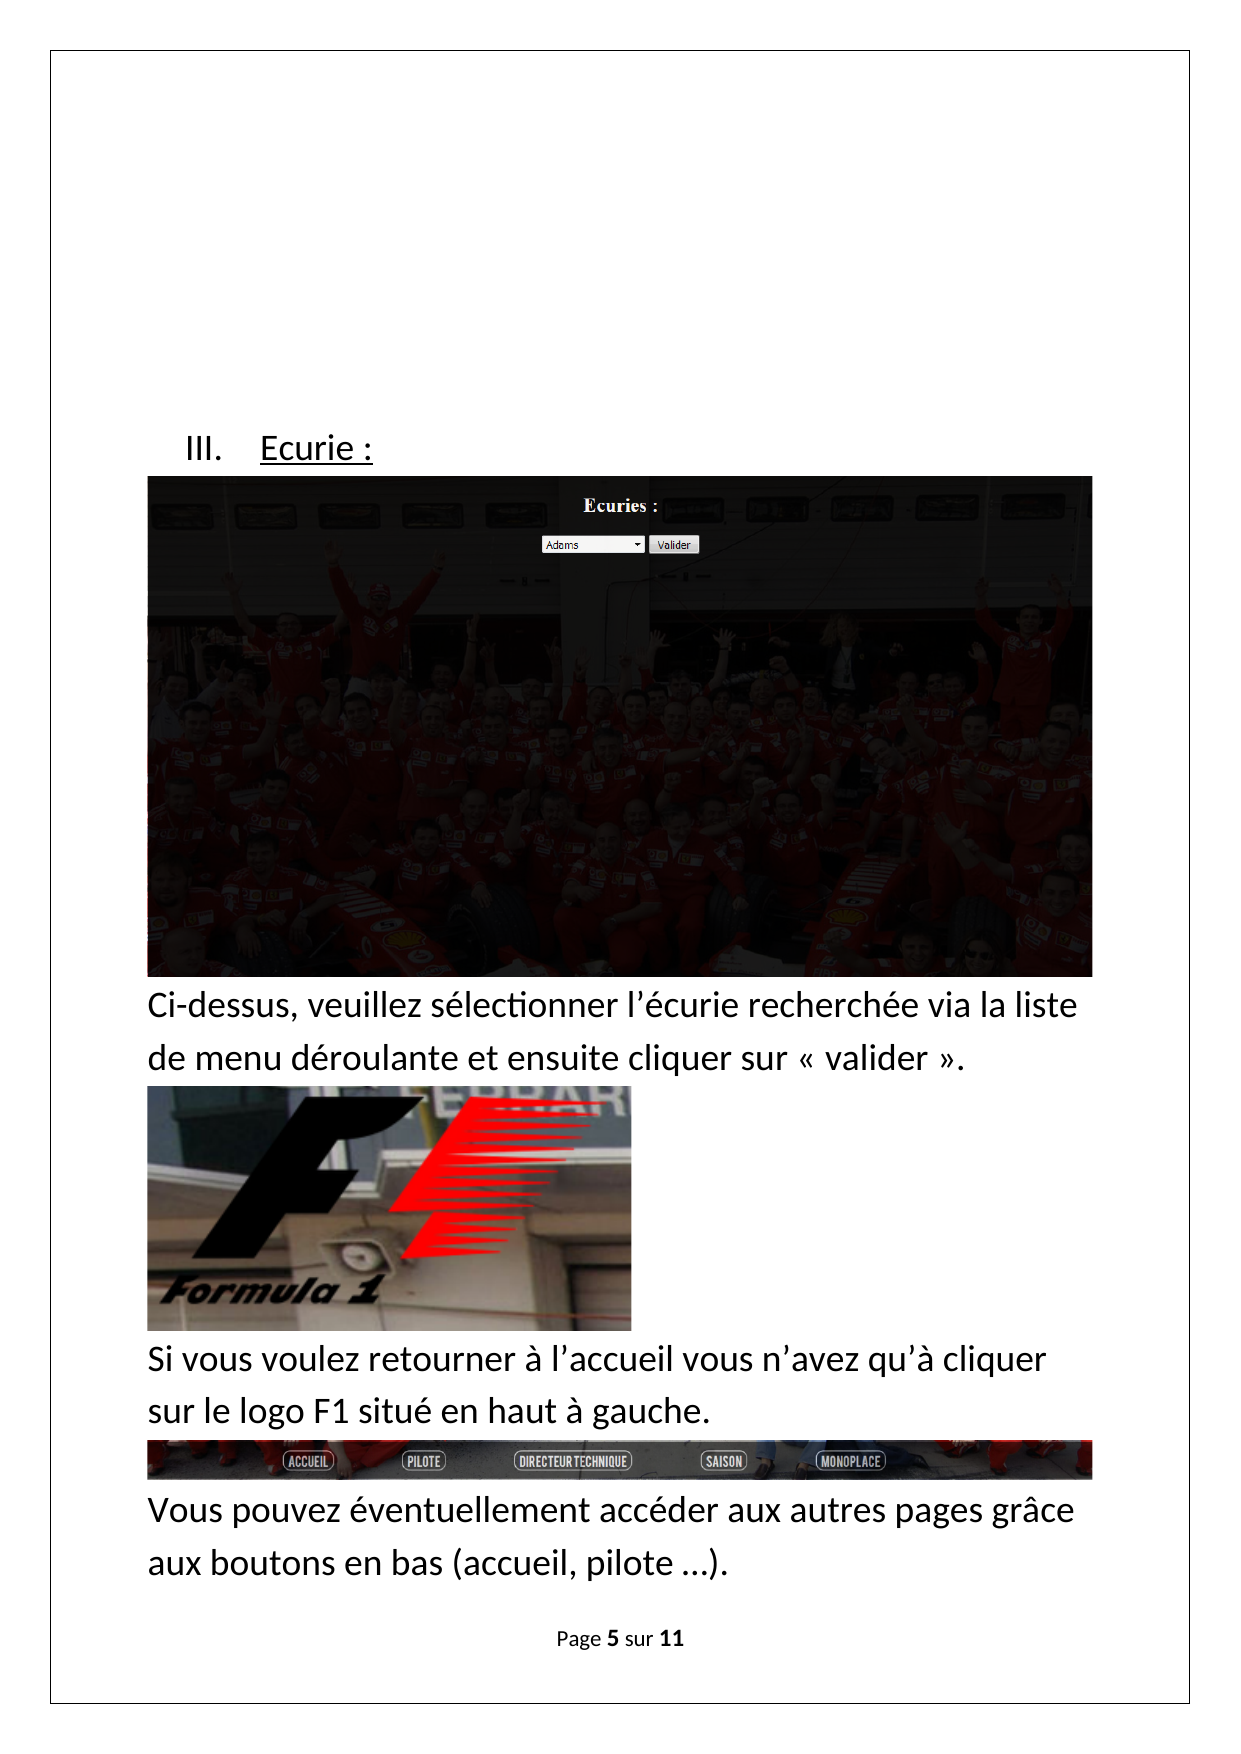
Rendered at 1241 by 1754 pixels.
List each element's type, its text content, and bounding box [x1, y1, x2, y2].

picture [147, 476, 1093, 977]
text Ci-dessus, veuillez sélectionner l’écurie recherchée via la liste de menu déroulante et ensuite cliquer sur « valider ». [147, 981, 1093, 1079]
text Si vous voulez retourner à l’accueil vous n’avez qu’à cliquer sur le logo F1 situé en haut à gauche. [147, 1334, 1093, 1433]
picture [147, 1440, 1093, 1480]
list Ecurie : [185, 424, 1093, 470]
text Vous pouvez éventuellement accéder aux autres pages grâce aux boutons en bas (accueil, pilote …). [147, 1480, 1093, 1585]
picture [147, 1086, 632, 1331]
